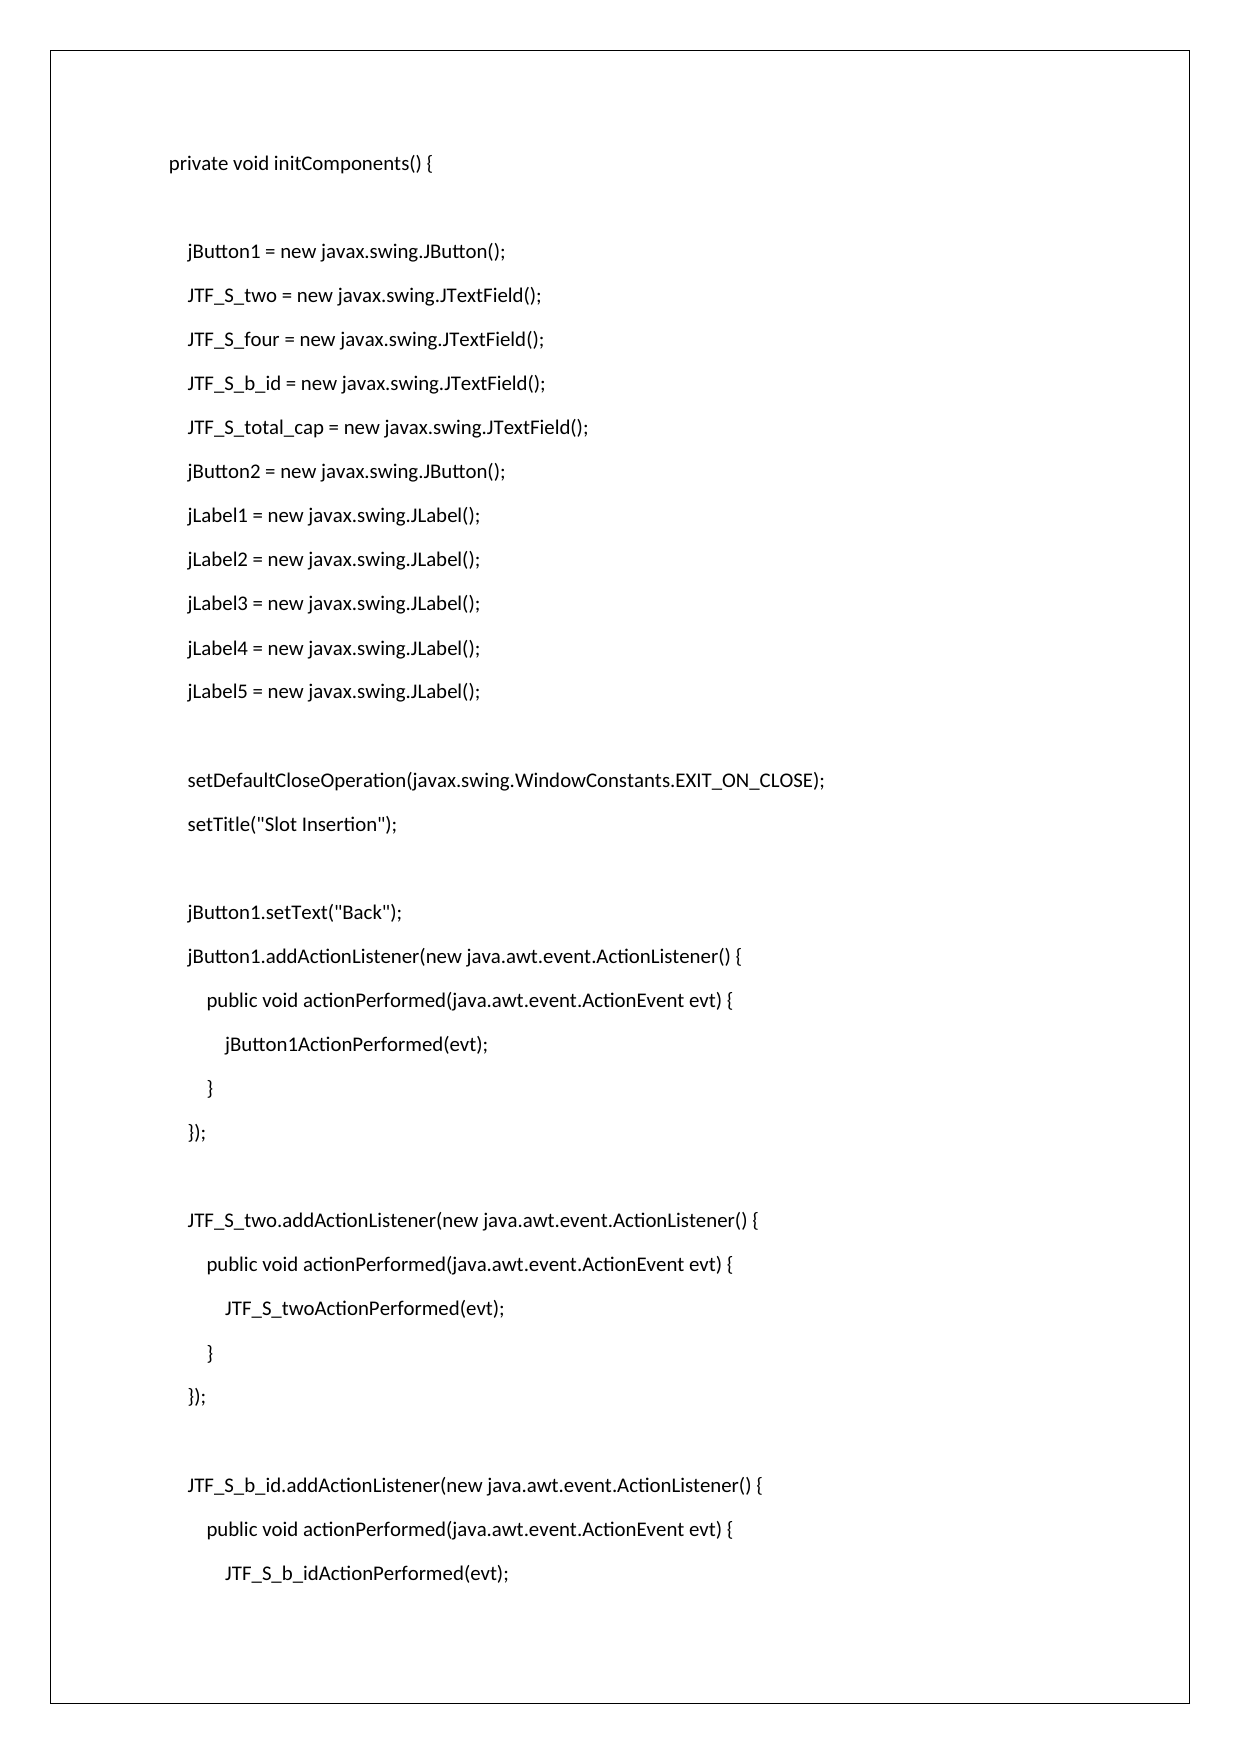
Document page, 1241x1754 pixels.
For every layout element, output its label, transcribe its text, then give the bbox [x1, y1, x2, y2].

text } [150, 1340, 1090, 1365]
text JTF_S_b_id = new javax.swing.JTextField(); [150, 370, 1090, 396]
text JTF_S_twoActionPerformed(evt); [150, 1296, 1090, 1321]
text jButton2 = new javax.swing.JButton(); [150, 458, 1090, 484]
text public void actionPerformed(java.awt.event.ActionEvent evt) { [150, 1252, 1090, 1277]
text JTF_S_b_idActionPerformed(evt); [150, 1560, 1090, 1585]
text JTF_S_four = new javax.swing.JTextField(); [150, 326, 1090, 352]
text jLabel3 = new javax.swing.JLabel(); [150, 591, 1090, 616]
text jButton1 = new javax.swing.JButton(); [150, 238, 1090, 263]
text }); [150, 1119, 1090, 1145]
text JTF_S_two.addActionListener(new java.awt.event.ActionListener() { [150, 1207, 1090, 1233]
text jButton1.setText("Back"); [150, 899, 1090, 924]
text private void initComponents() { [150, 150, 1090, 175]
text public void actionPerformed(java.awt.event.ActionEvent evt) { [150, 987, 1090, 1013]
text jLabel2 = new javax.swing.JLabel(); [150, 547, 1090, 572]
text JTF_S_b_id.addActionListener(new java.awt.event.ActionListener() { [150, 1472, 1090, 1497]
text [150, 1516, 1090, 1541]
text jButton1.addActionListener(new java.awt.event.ActionListener() { [150, 943, 1090, 968]
text setDefaultCloseOperation(javax.swing.WindowConstants.EXIT_ON_CLOSE); [150, 767, 1090, 792]
text JTF_S_total_cap = new javax.swing.JTextField(); [150, 414, 1090, 440]
text }); [150, 1384, 1090, 1409]
text jLabel4 = new javax.swing.JLabel(); [150, 635, 1090, 660]
text } [150, 1075, 1090, 1101]
text jLabel5 = new javax.swing.JLabel(); [150, 679, 1090, 704]
text jLabel1 = new javax.swing.JLabel(); [150, 502, 1090, 528]
text setTitle("Slot Insertion"); [150, 811, 1090, 836]
text JTF_S_two = new javax.swing.JTextField(); [150, 282, 1090, 308]
text jButton1ActionPerformed(evt); [150, 1031, 1090, 1057]
